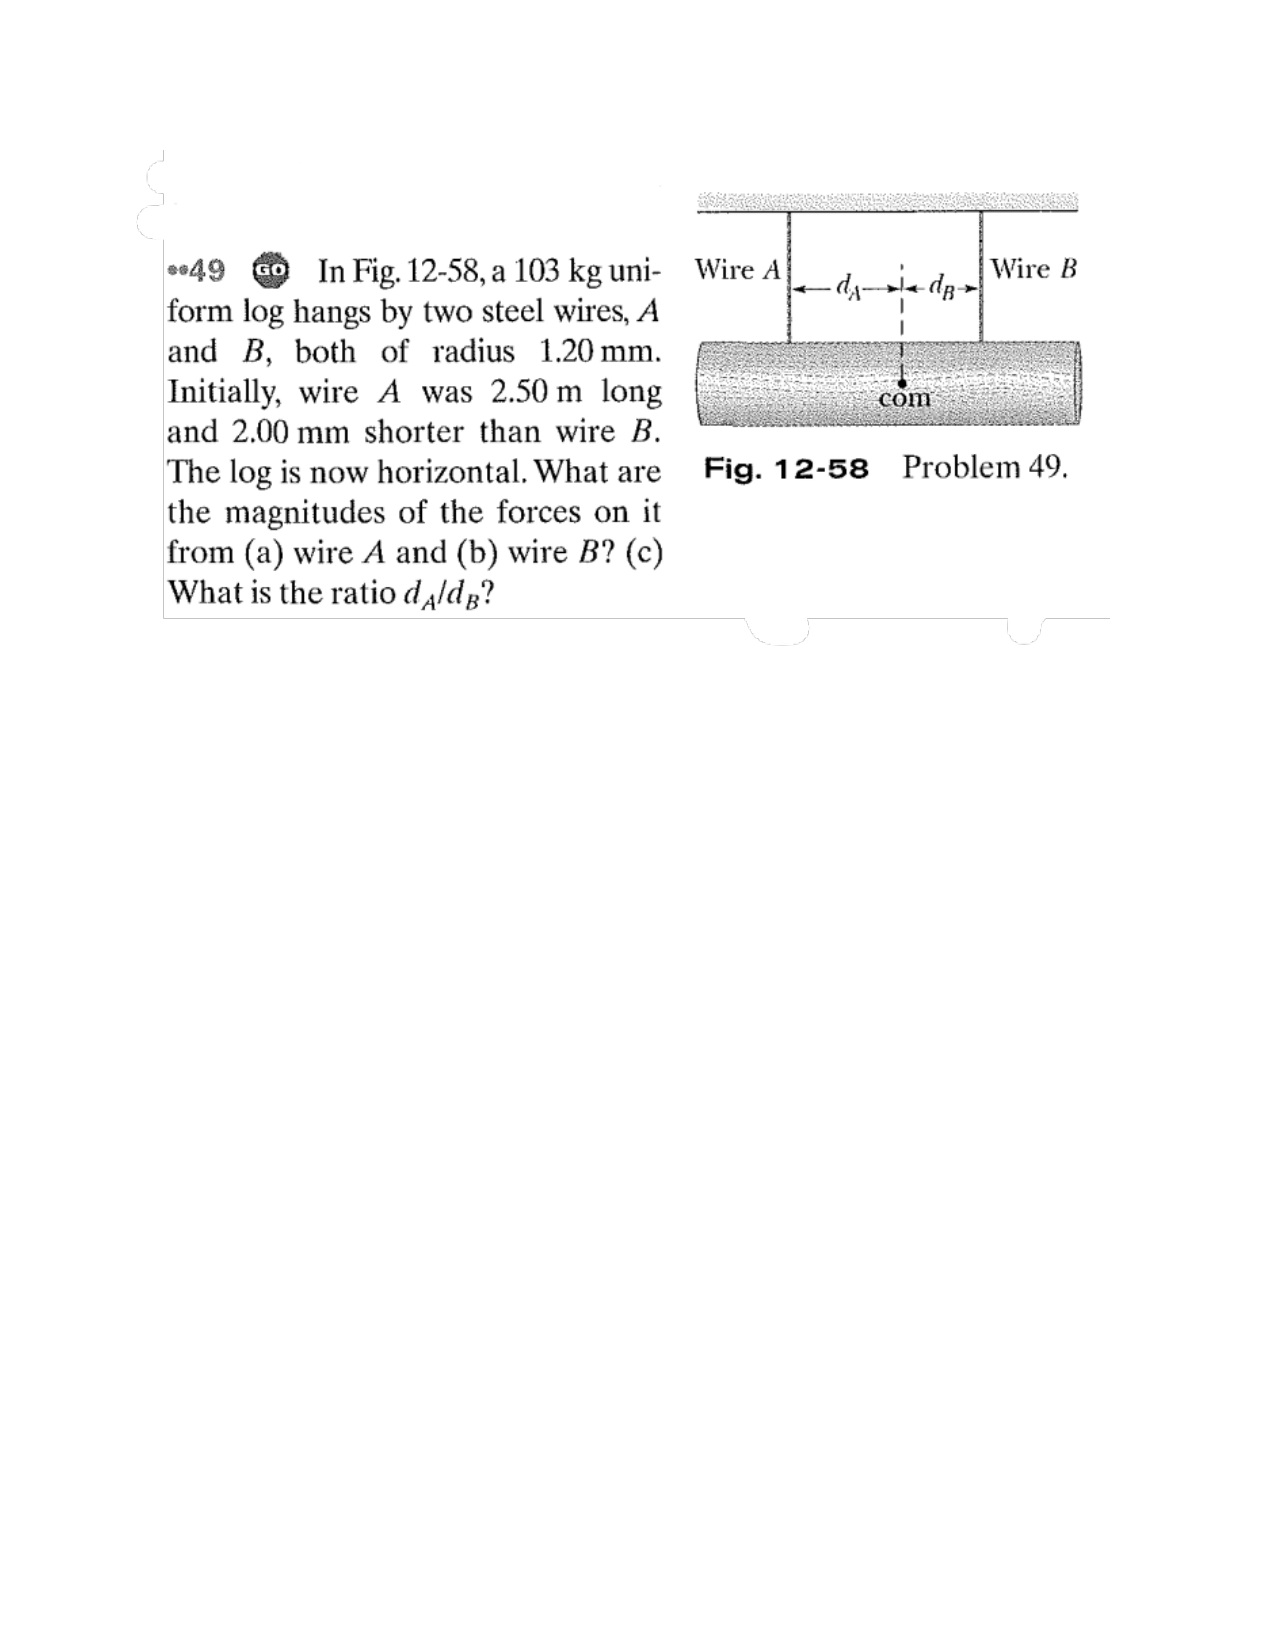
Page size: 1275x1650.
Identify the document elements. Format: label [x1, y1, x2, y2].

picture [135, 150, 1110, 647]
